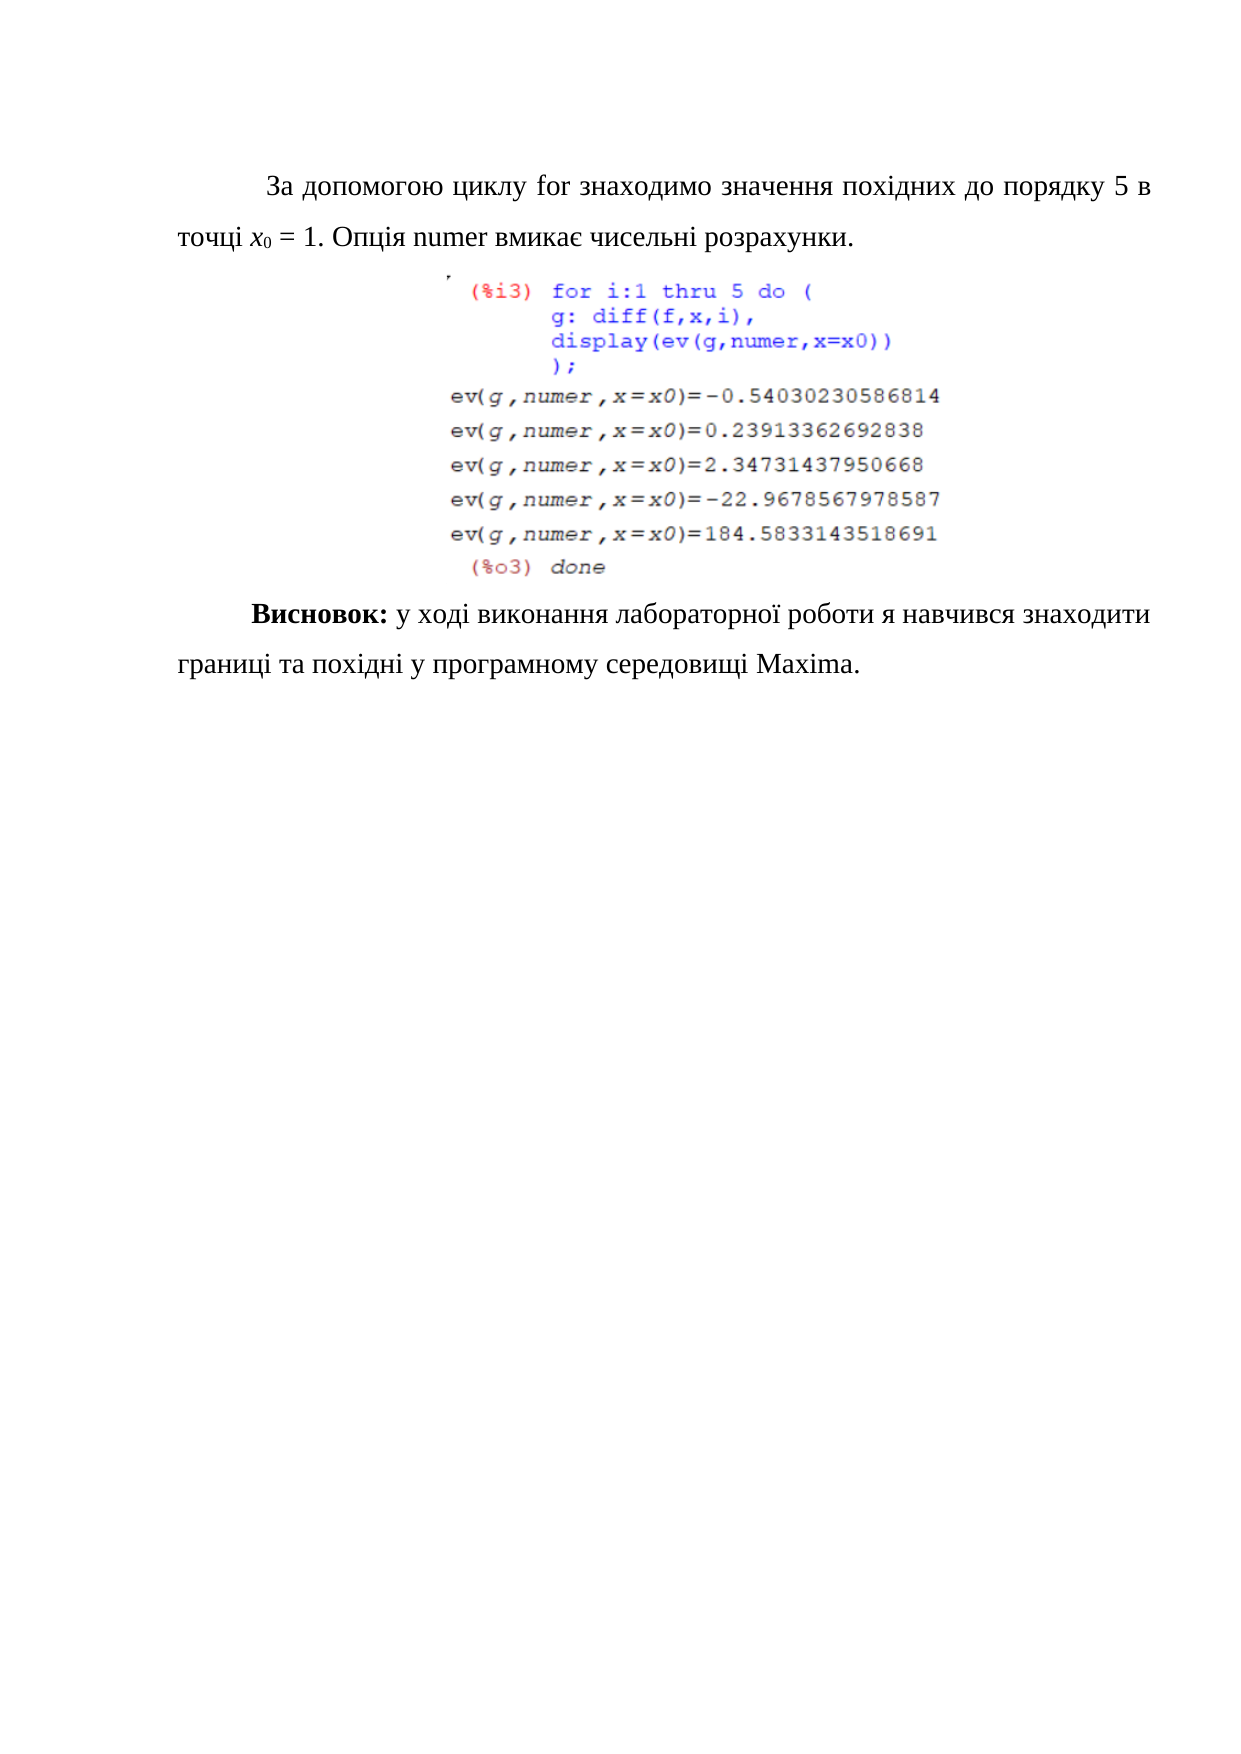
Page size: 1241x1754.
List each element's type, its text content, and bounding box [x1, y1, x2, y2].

text Висновок: у ході виконання лабораторної роботи я навчився знаходити границі та похідні у програмному середовищі Maxima. [177, 596, 1152, 680]
text За допомогою циклу for знаходимо значення похідних до порядку 5 в точці x0 = 1. Опція numer вмикає чисельні розрахунки. [177, 168, 1152, 252]
picture [446, 269, 971, 584]
